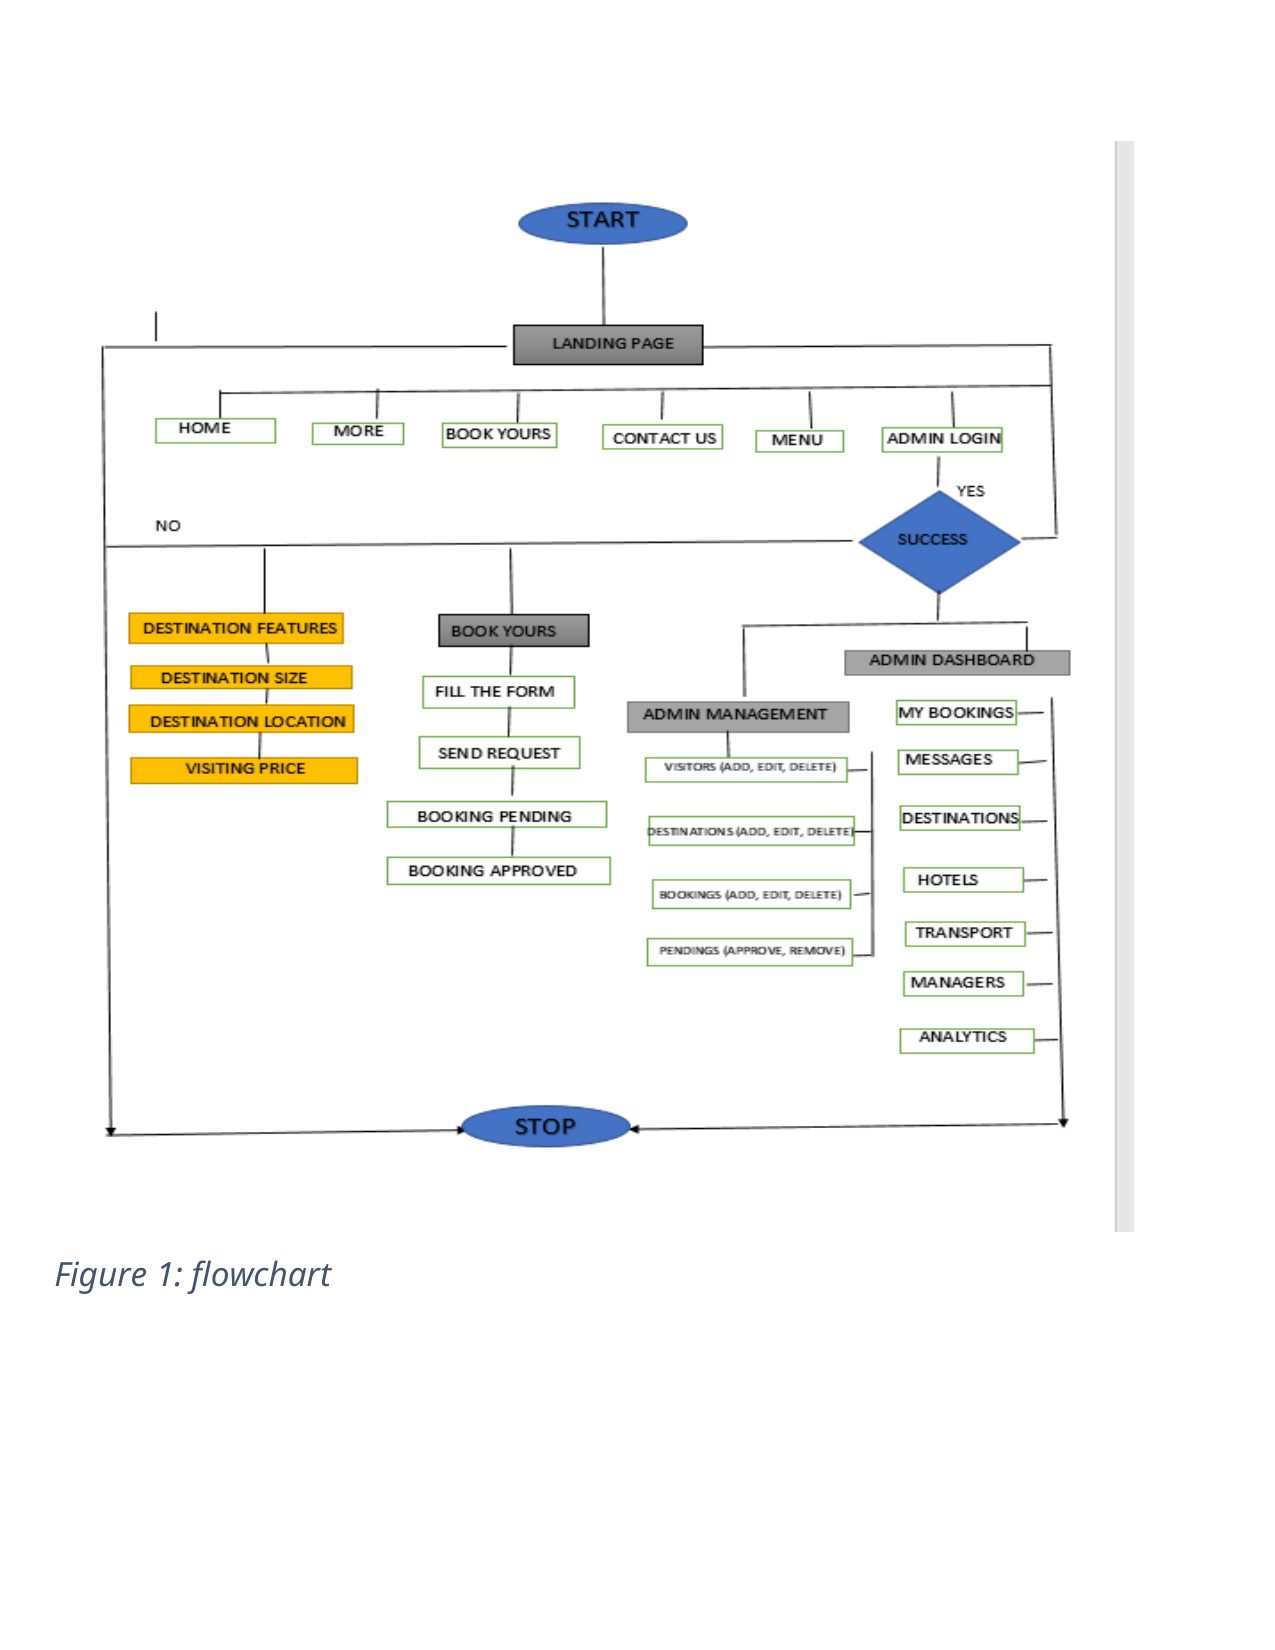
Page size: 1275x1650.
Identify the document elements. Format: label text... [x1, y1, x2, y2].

picture [54, 141, 1135, 1232]
text Figure 1: flowchart [54, 1251, 1210, 1296]
